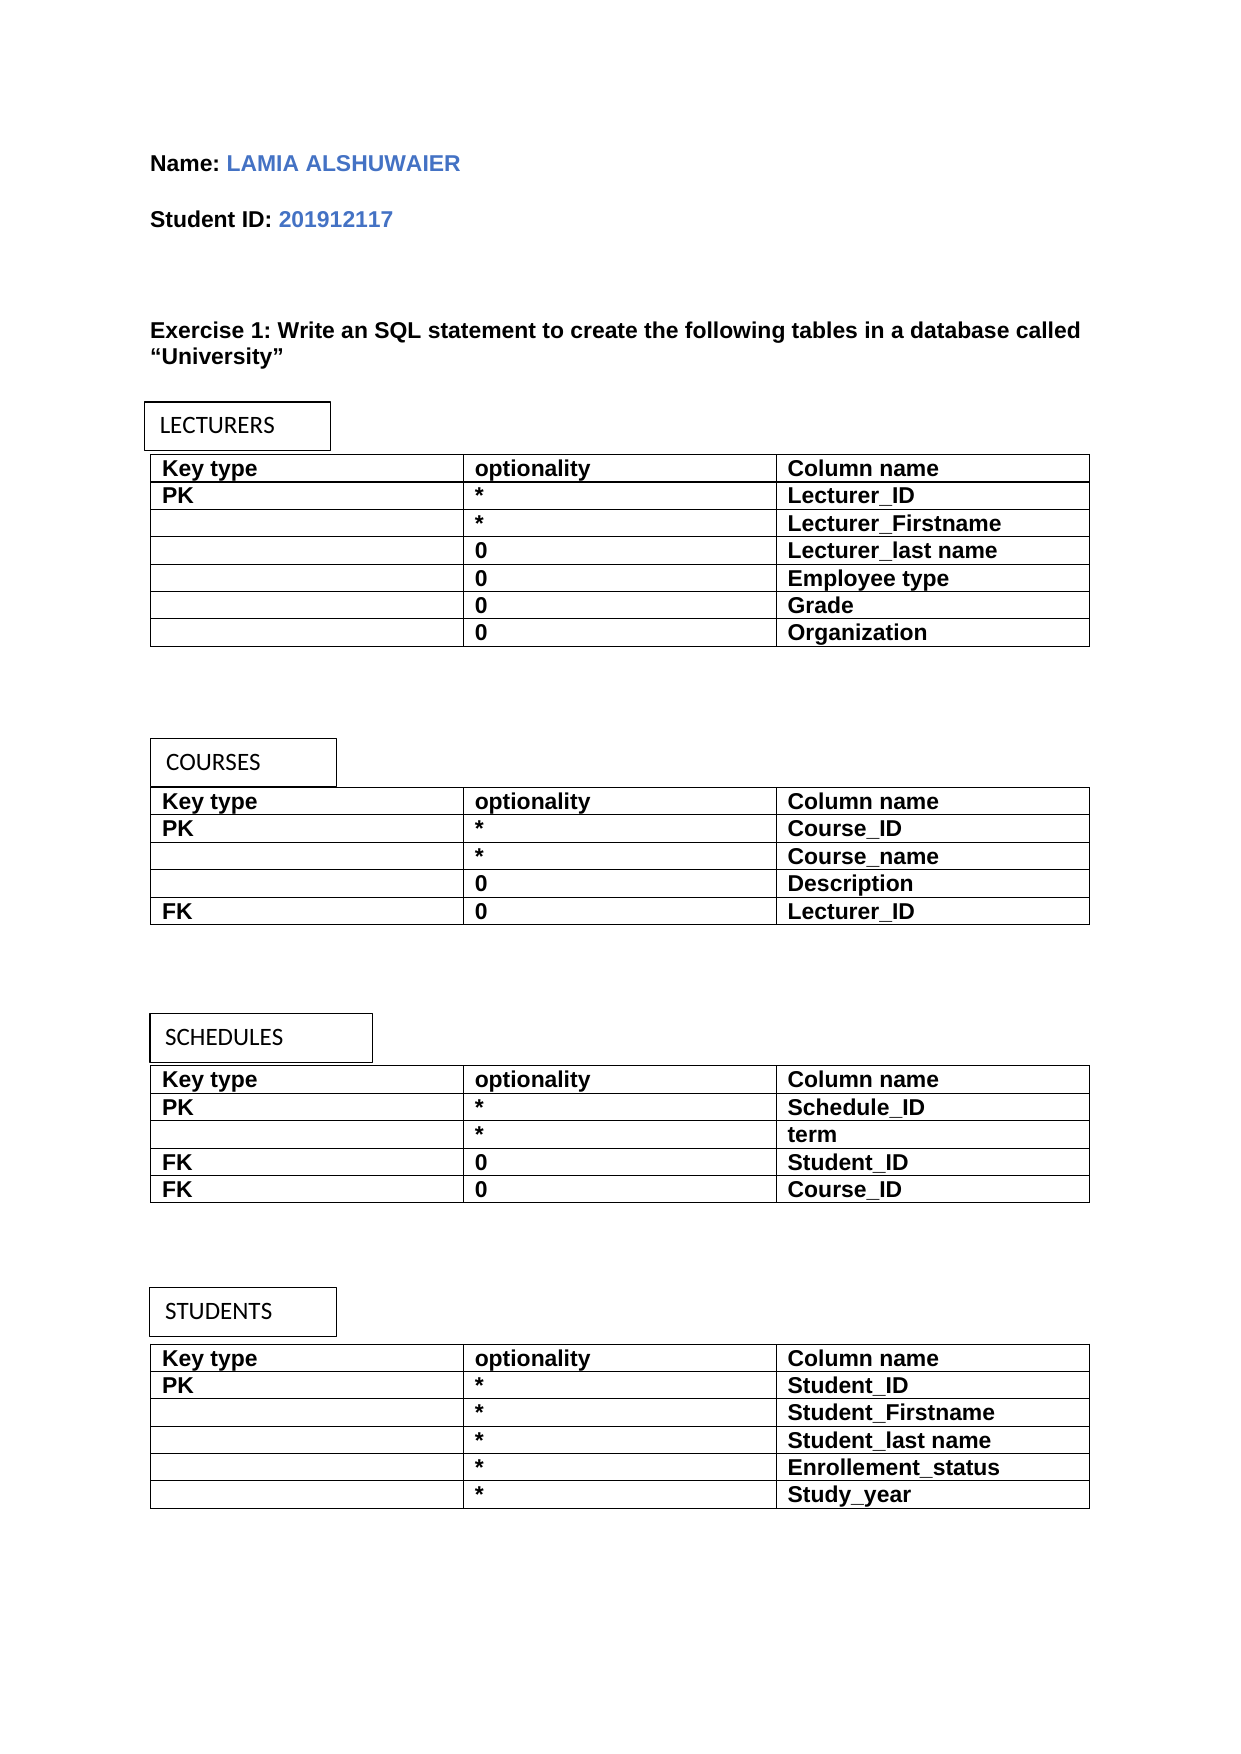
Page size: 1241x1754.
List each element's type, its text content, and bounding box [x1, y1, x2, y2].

table_cell [151, 619, 463, 646]
table_header Key type [151, 1066, 463, 1093]
table_cell [151, 537, 463, 563]
table_cell term [777, 1121, 1089, 1147]
table_cell Lecturer_last name [777, 537, 1089, 563]
table_cell * [464, 1121, 776, 1147]
table_cell [151, 1121, 463, 1147]
table_cell Lecturer_Firstname [777, 510, 1089, 536]
table_header optionality [464, 455, 776, 481]
table_cell 0 [464, 592, 776, 618]
table_cell PK [151, 483, 463, 509]
table_cell Lecturer_ID [777, 483, 1089, 509]
table_header Key type [151, 455, 463, 481]
table_cell PK [151, 1094, 463, 1120]
table_cell * [464, 1454, 776, 1480]
table_cell 0 [464, 537, 776, 563]
table_cell 0 [464, 898, 776, 924]
text Student ID: 201912117 [150, 206, 1090, 232]
table_cell Study_year [777, 1481, 1089, 1508]
table_cell [151, 510, 463, 536]
table_cell Student_ID [777, 1372, 1089, 1398]
table_header Column name [777, 788, 1089, 814]
table_header optionality [464, 1345, 776, 1371]
table_cell Grade [777, 592, 1089, 618]
table_cell * [464, 1399, 776, 1426]
text Name: LAMIA ALSHUWAIER [150, 150, 1090, 176]
table_cell [151, 1454, 463, 1480]
table_cell [151, 870, 463, 897]
table_cell * [464, 1427, 776, 1453]
table_cell Schedule_ID [777, 1094, 1089, 1120]
table_cell Student_ID [777, 1149, 1089, 1175]
table_cell PK [151, 815, 463, 842]
table_header optionality [464, 788, 776, 814]
table_cell [151, 1399, 463, 1426]
table_cell Course_name [777, 843, 1089, 869]
table_header Key type [151, 1345, 463, 1371]
table_cell 0 [464, 565, 776, 591]
table_cell * [464, 815, 776, 842]
table_cell FK [151, 898, 463, 924]
table_cell Employee type [777, 565, 1089, 591]
table_cell * [464, 1094, 776, 1120]
table_cell * [464, 1481, 776, 1508]
table_cell Student_Firstname [777, 1399, 1089, 1426]
table_cell [151, 565, 463, 591]
table_cell Description [777, 870, 1089, 897]
table_cell PK [151, 1372, 463, 1398]
table_cell [151, 1481, 463, 1508]
table_cell FK [151, 1149, 463, 1175]
table_cell Enrollement_status [777, 1454, 1089, 1480]
table_cell * [464, 483, 776, 509]
table_cell [151, 592, 463, 618]
table_header Column name [777, 455, 1089, 481]
table_cell 0 [464, 1149, 776, 1175]
table_cell * [464, 1372, 776, 1398]
table_cell [151, 843, 463, 869]
table_cell 0 [464, 870, 776, 897]
table_cell 0 [464, 1176, 776, 1202]
table_cell Organization [777, 619, 1089, 646]
table_cell * [464, 510, 776, 536]
table_cell 0 [464, 619, 776, 646]
table_cell [151, 1427, 463, 1453]
table_header Key type [151, 788, 463, 814]
text Exercise 1: Write an SQL statement to create the following tables in a database called “University” [150, 317, 1090, 369]
table_cell FK [151, 1176, 463, 1202]
table_cell * [464, 843, 776, 869]
table_cell Student_last name [777, 1427, 1089, 1453]
table_header optionality [464, 1066, 776, 1093]
table_cell Lecturer_ID [777, 898, 1089, 924]
table_cell Course_ID [777, 815, 1089, 842]
table_cell Course_ID [777, 1176, 1089, 1202]
table_header Column name [777, 1345, 1089, 1371]
table_header Column name [777, 1066, 1089, 1093]
